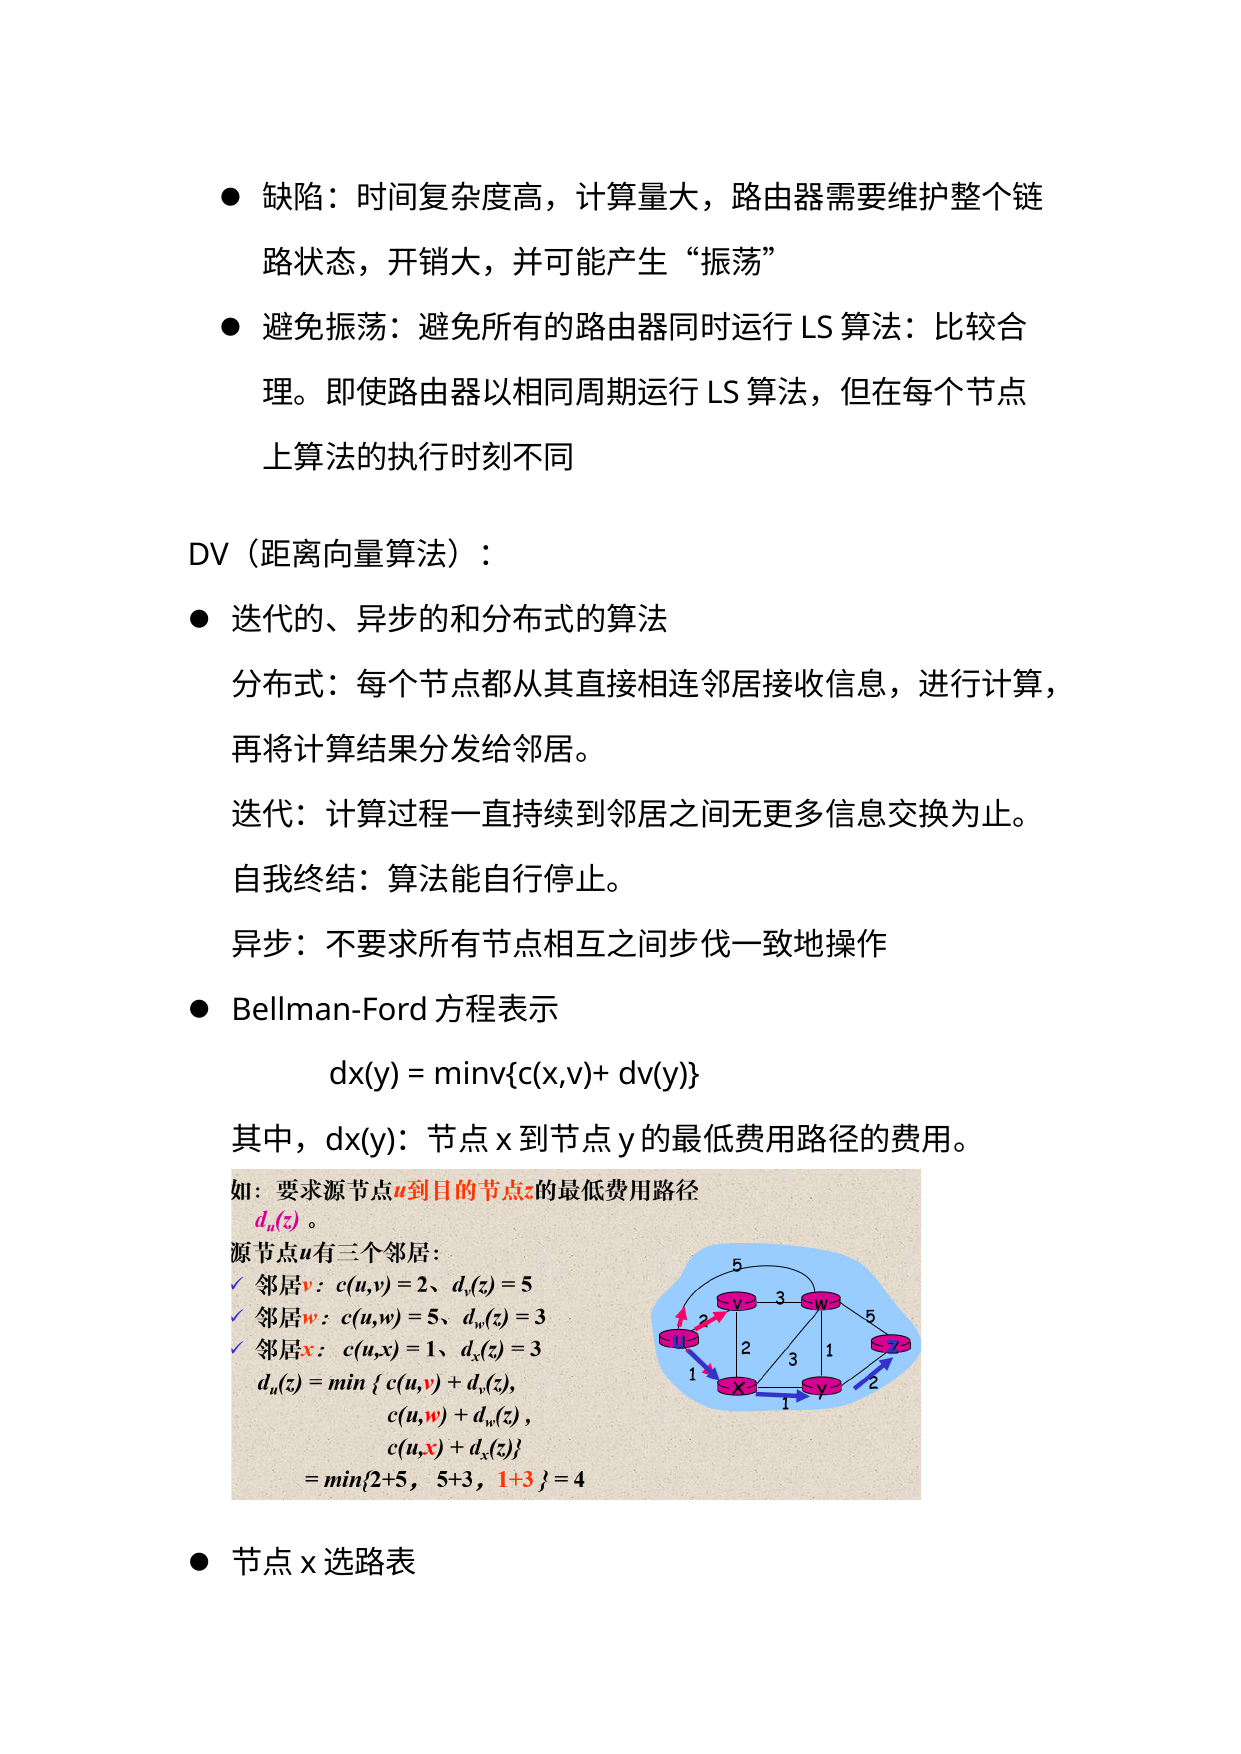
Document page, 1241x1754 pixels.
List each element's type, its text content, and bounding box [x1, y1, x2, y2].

list 缺陷：时间复杂度高，计算量大，路由器需要维护整个链路状态，开销大，并可能产生“振荡” [219, 162, 1053, 292]
list 分布式：每个节点都从其直接相连邻居接收信息，进行计算，再将计算结果分发给邻居。 迭代：计算过程一直持续到邻居之间无更多信息交换为止。 自我终结：算法能自行停止。 异步：不要求所有节点相互之间步伐一致地操作 [231, 649, 1053, 974]
list 其中，dx(y)：节点x到节点y的最低费用路径的费用。 [231, 1104, 1053, 1169]
list 迭代的、异步的和分布式的算法 [187, 584, 1053, 649]
list 避免振荡：避免所有的路由器同时运行LS算法：比较合理。即使路由器以相同周期运行LS算法，但在每个节点上算法的执行时刻不同 [219, 292, 1053, 487]
list Bellman-Ford方程表示 dx(y) = minv{c(x,v)+ dv(y)} [187, 974, 1053, 1104]
text DV（距离向量算法）： [187, 519, 1053, 584]
list 节点x选路表 [187, 1527, 1053, 1592]
picture [231, 1169, 922, 1500]
